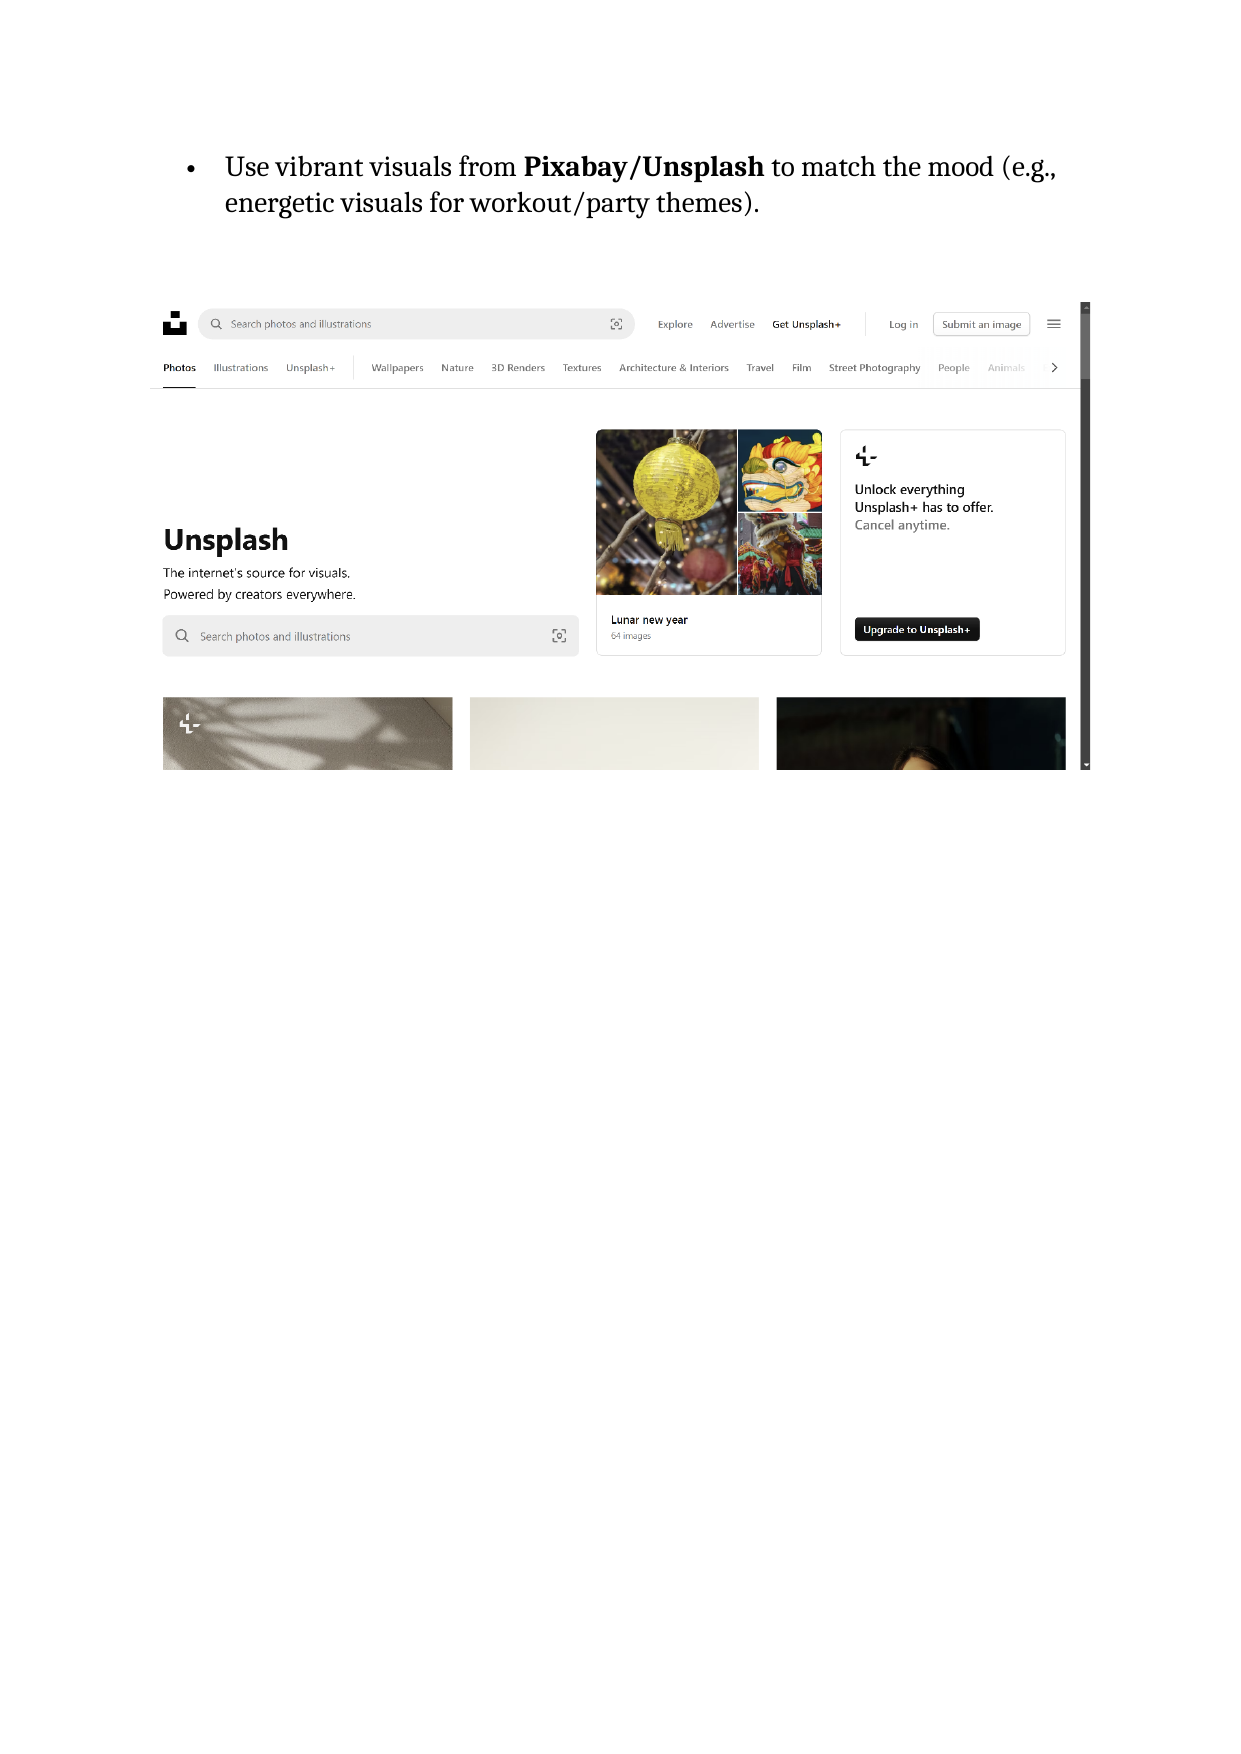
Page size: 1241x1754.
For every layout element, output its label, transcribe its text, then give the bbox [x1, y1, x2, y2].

picture [150, 302, 1091, 770]
list Use vibrant visuals from Pixabay/Unsplash to match the mood (e.g., energetic visuals for workout/party themes). [187, 150, 1090, 220]
